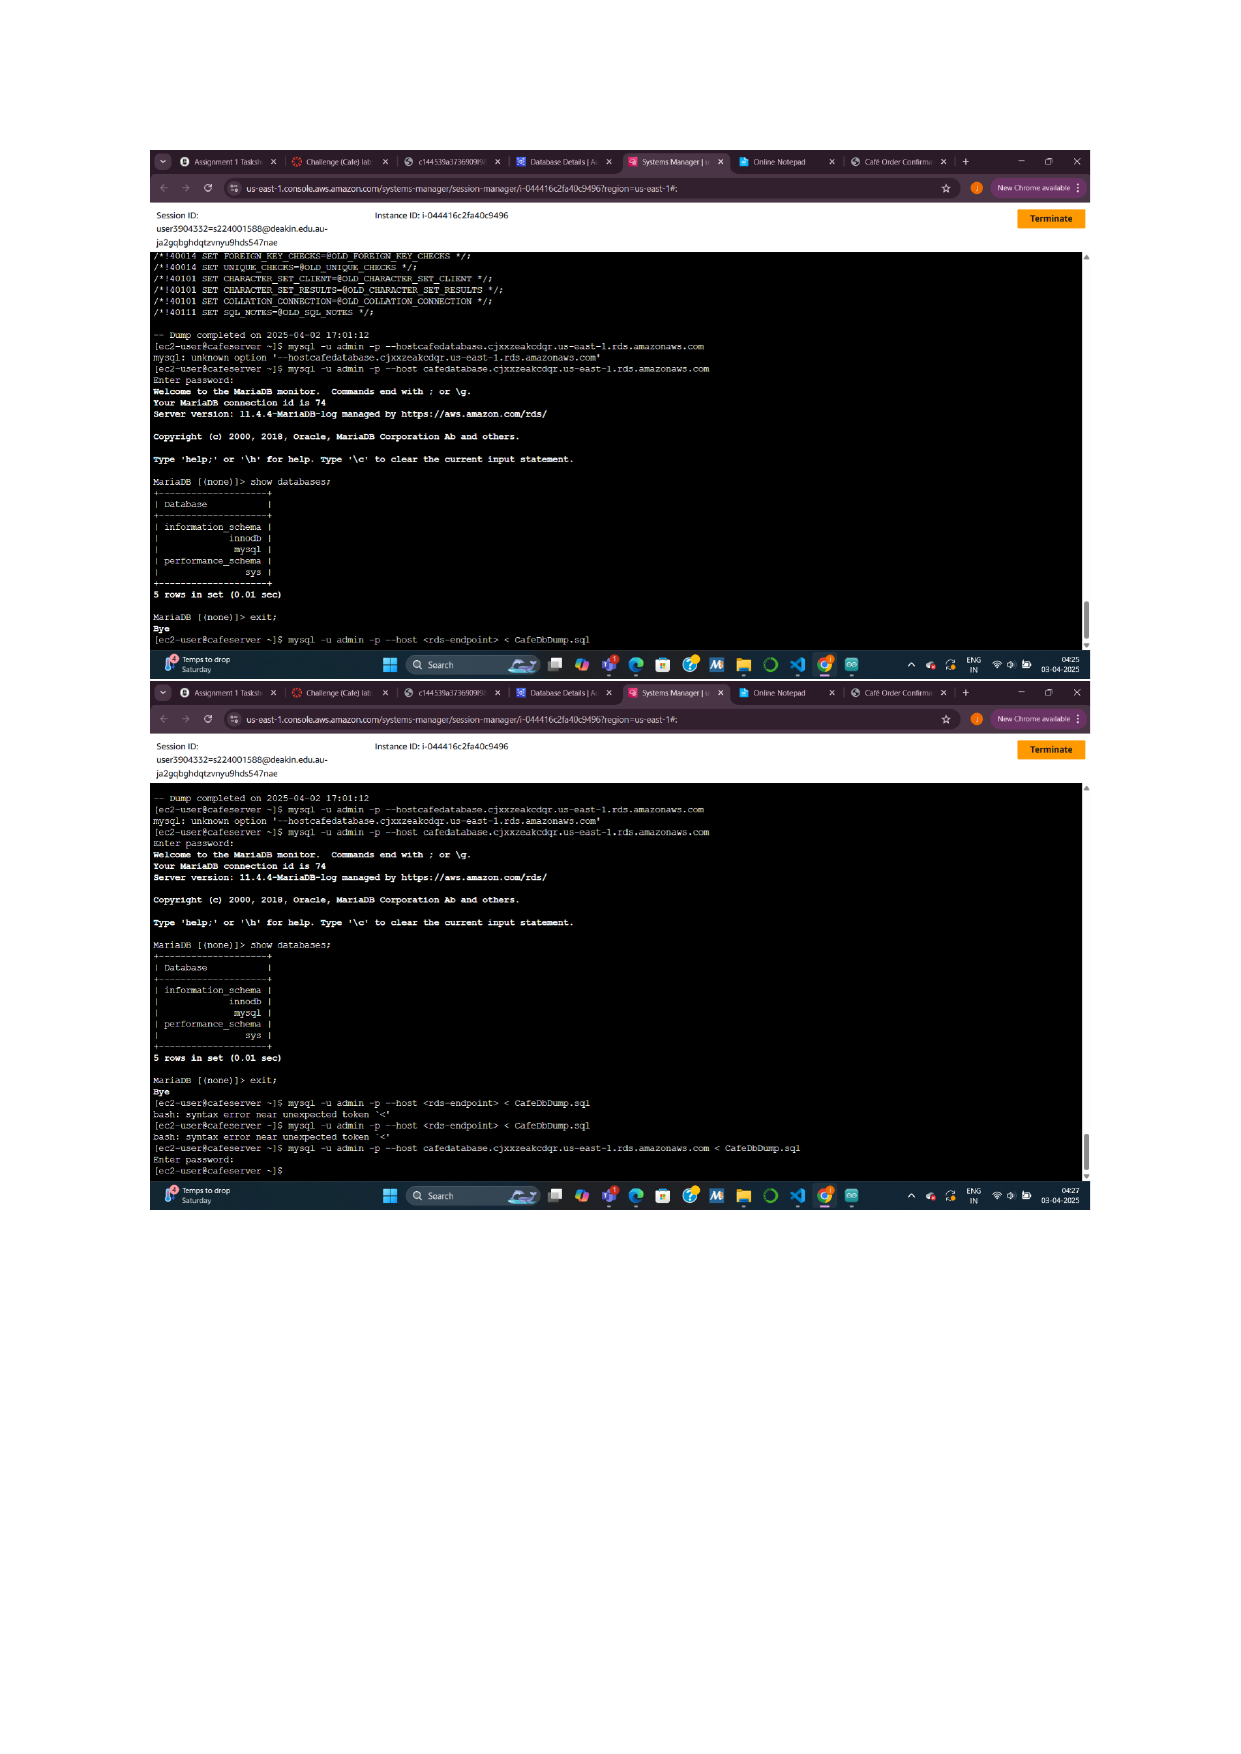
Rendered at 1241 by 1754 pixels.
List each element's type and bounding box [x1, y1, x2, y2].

picture [150, 681, 1091, 1210]
picture [150, 150, 1091, 679]
